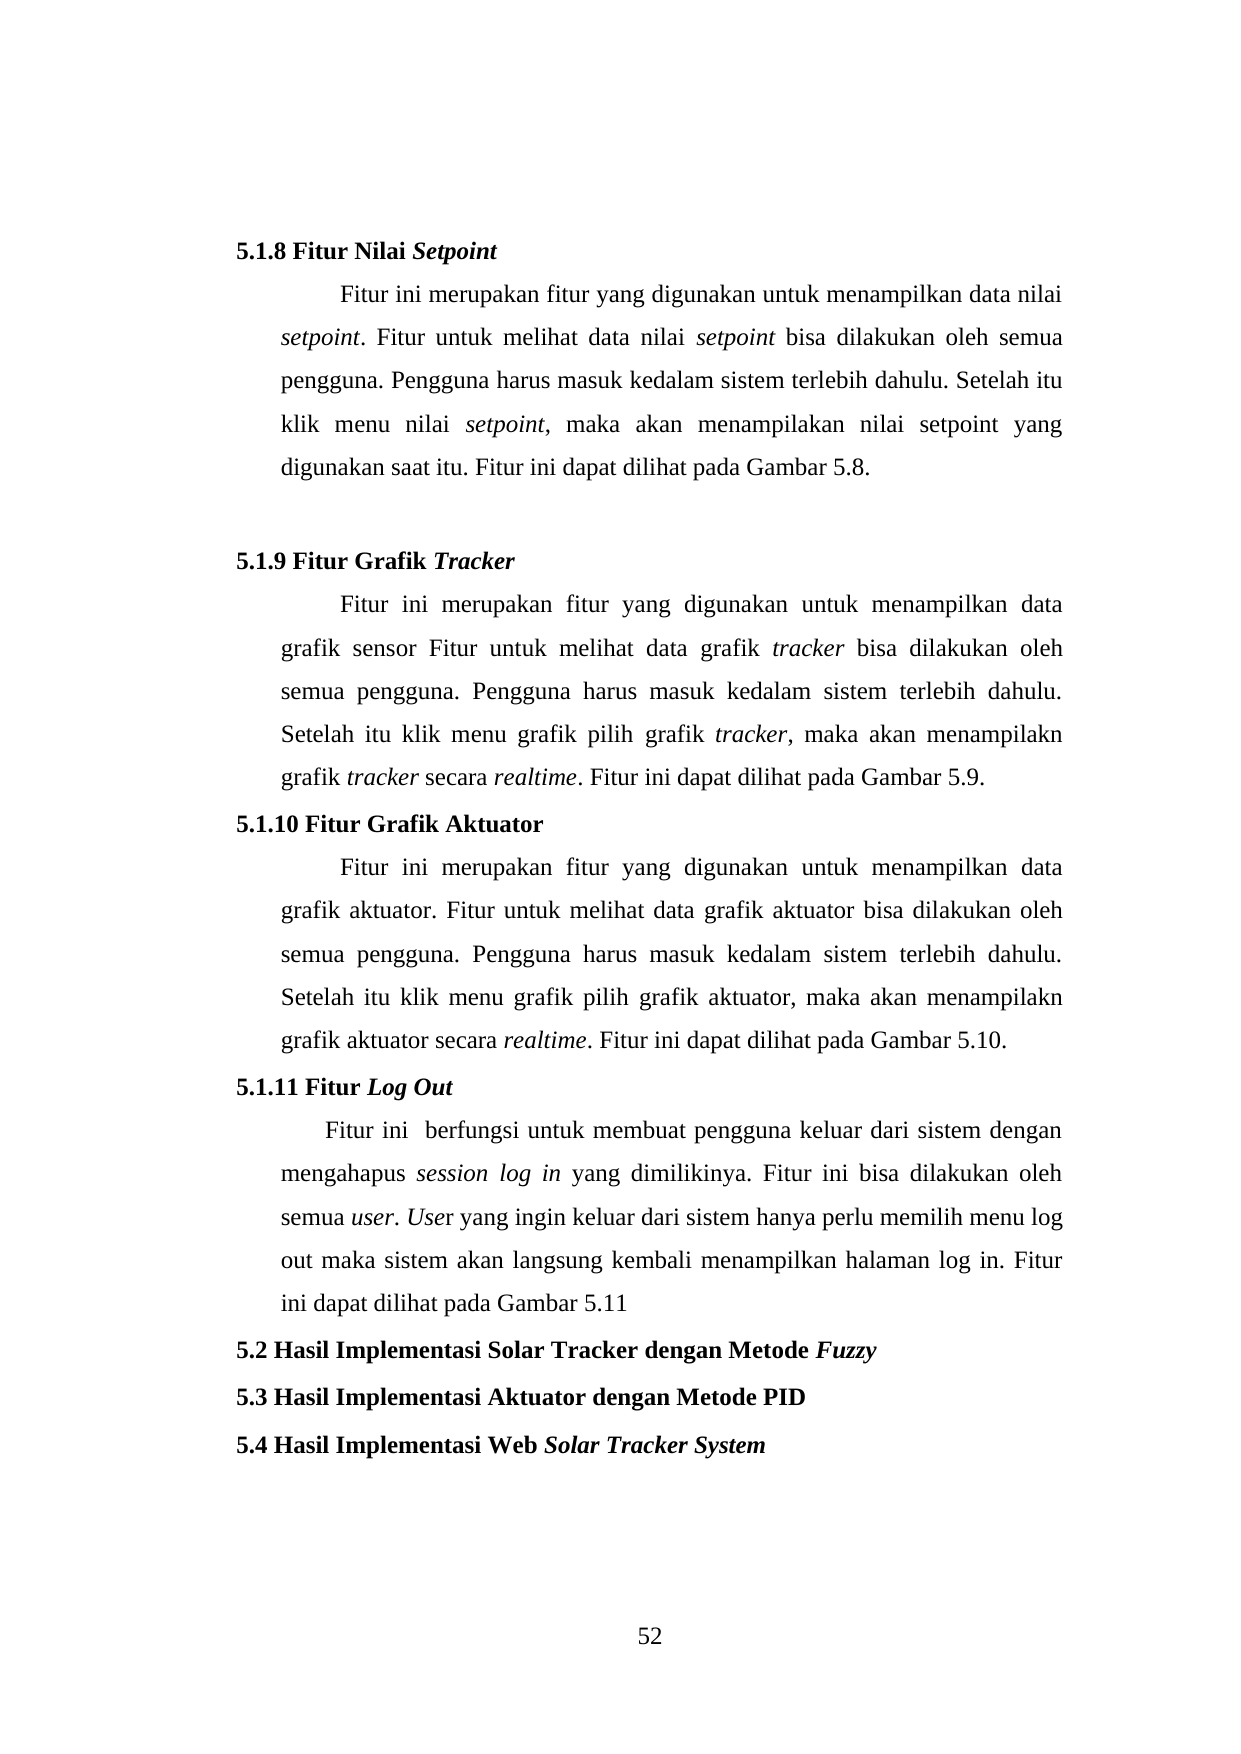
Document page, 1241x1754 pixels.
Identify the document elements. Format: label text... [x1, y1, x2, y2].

subtitle Hasil Implementasi Solar Tracker dengan Metode Fuzzy [236, 1335, 1063, 1364]
text Fitur ini merupakan fitur yang digunakan untuk menampilkan data nilai setpointdata nilai setpoint semua pengguna Penggunanilai setpointmenampilakan nilai setpoint yang digunakan saat ituFitur ini dapat dilihat pada Gambar 5.8. [281, 279, 1063, 481]
subtitle Hasil Implementasi Aktuator dengan Metode PID [236, 1382, 1063, 1411]
subtitle Fitur Grafik Aktuator [236, 809, 1063, 838]
subtitle Fitur Log Out [236, 1072, 1063, 1101]
text Fitur ini merupakan fitur yang digunakan untuk menampilkan data grafik sensor data grafik tracker semua pengguna Penggunagrafik pilih grafik trackermenampilakngrafik tracker secara realtimeFitur ini dapat dilihat pada Gambar 5.9. [281, 589, 1063, 791]
text Fitur ini merupakan fitur yang digunakan untuk menampilkan data grafik aktuator. data grafik aktuator semua pengguna Penggunagrafik pilih grafik aktuatormenampilakngrafik aktuator secara realtimeFitur ini dapat dilihat pada Gambar 5.10. [281, 852, 1063, 1054]
subtitle Fitur Grafik Tracker [236, 546, 1063, 575]
subtitle Hasil Implementasi Web Solar Tracker System [236, 1430, 1063, 1458]
text Fitur ini berfungsi membuat pengguna dengan mengahapus session log in yang dimilikinyasistem Fitur ini dapat dilihat pada Gambar 5.11 [281, 1115, 1063, 1317]
subtitle Fitur Nilai Setpoint [236, 236, 1063, 265]
